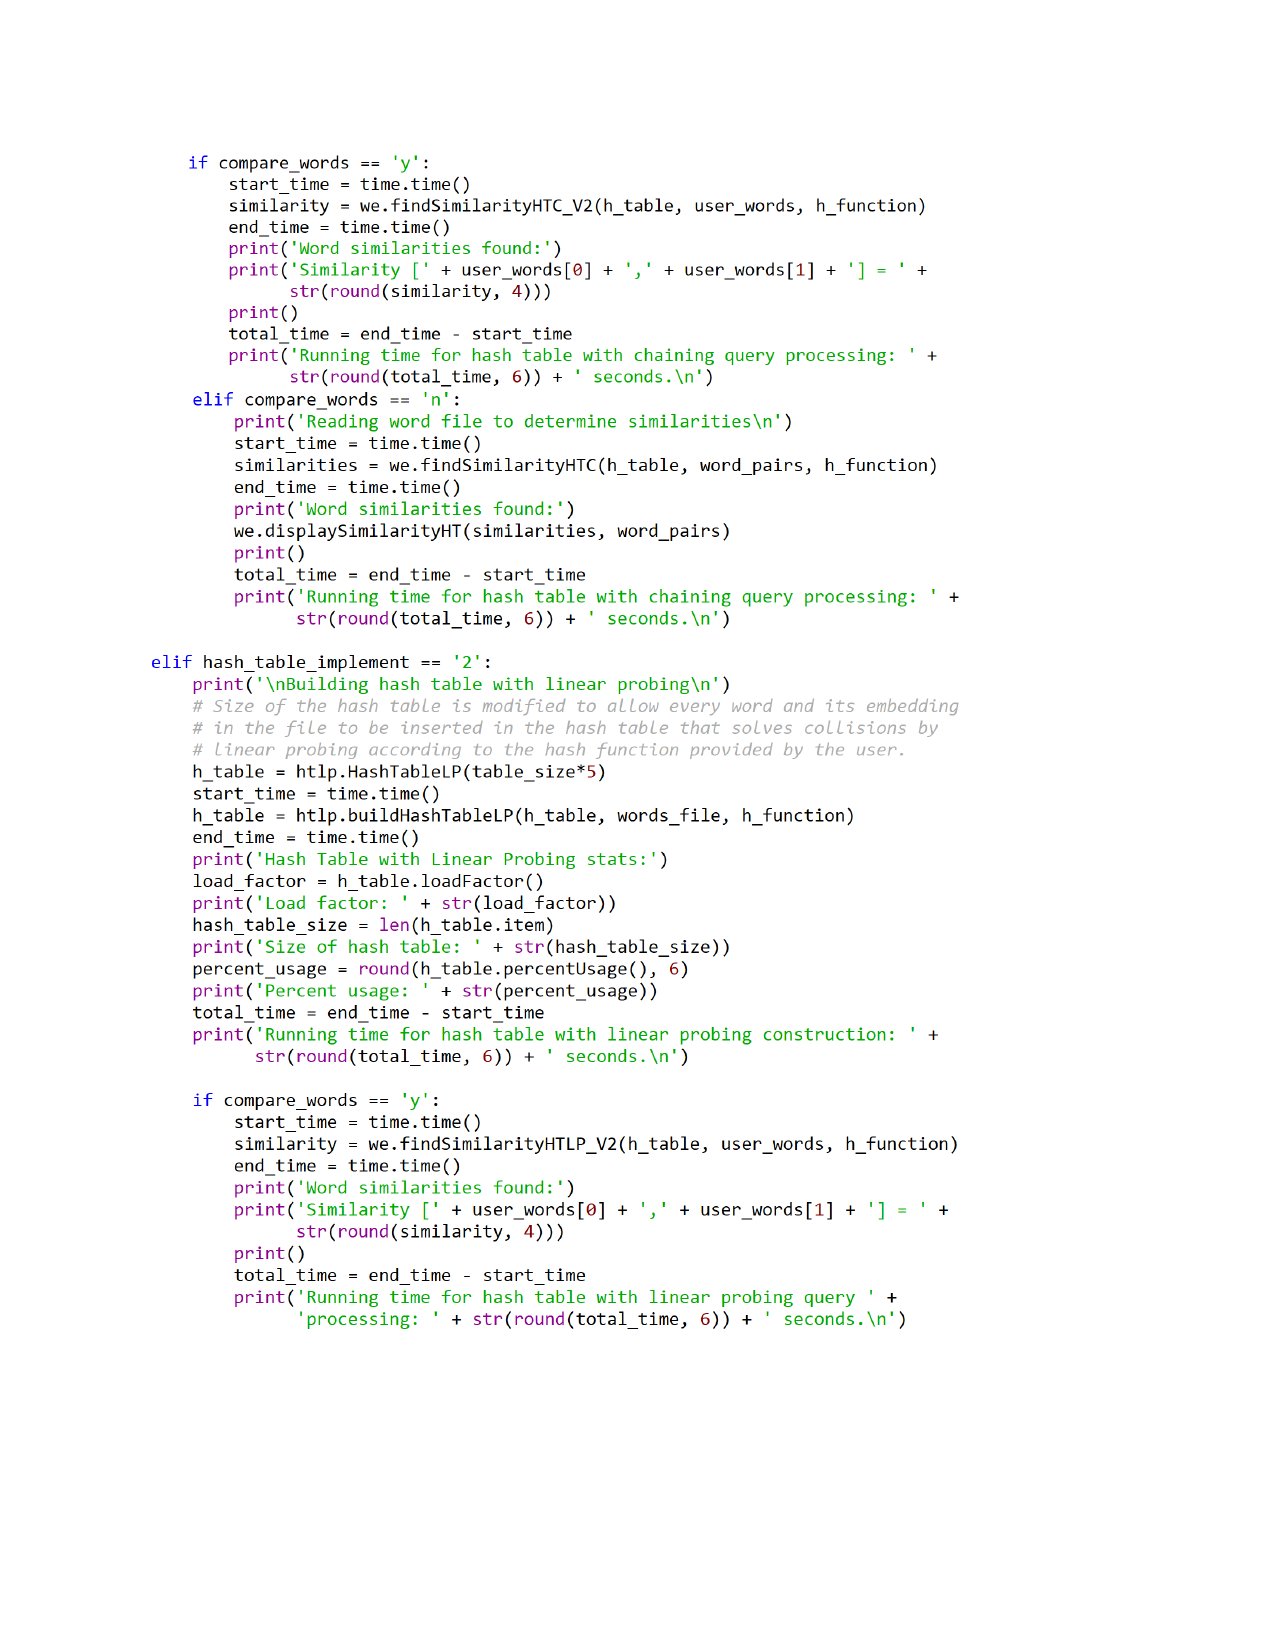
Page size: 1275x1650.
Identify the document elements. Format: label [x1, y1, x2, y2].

picture [150, 150, 967, 1335]
